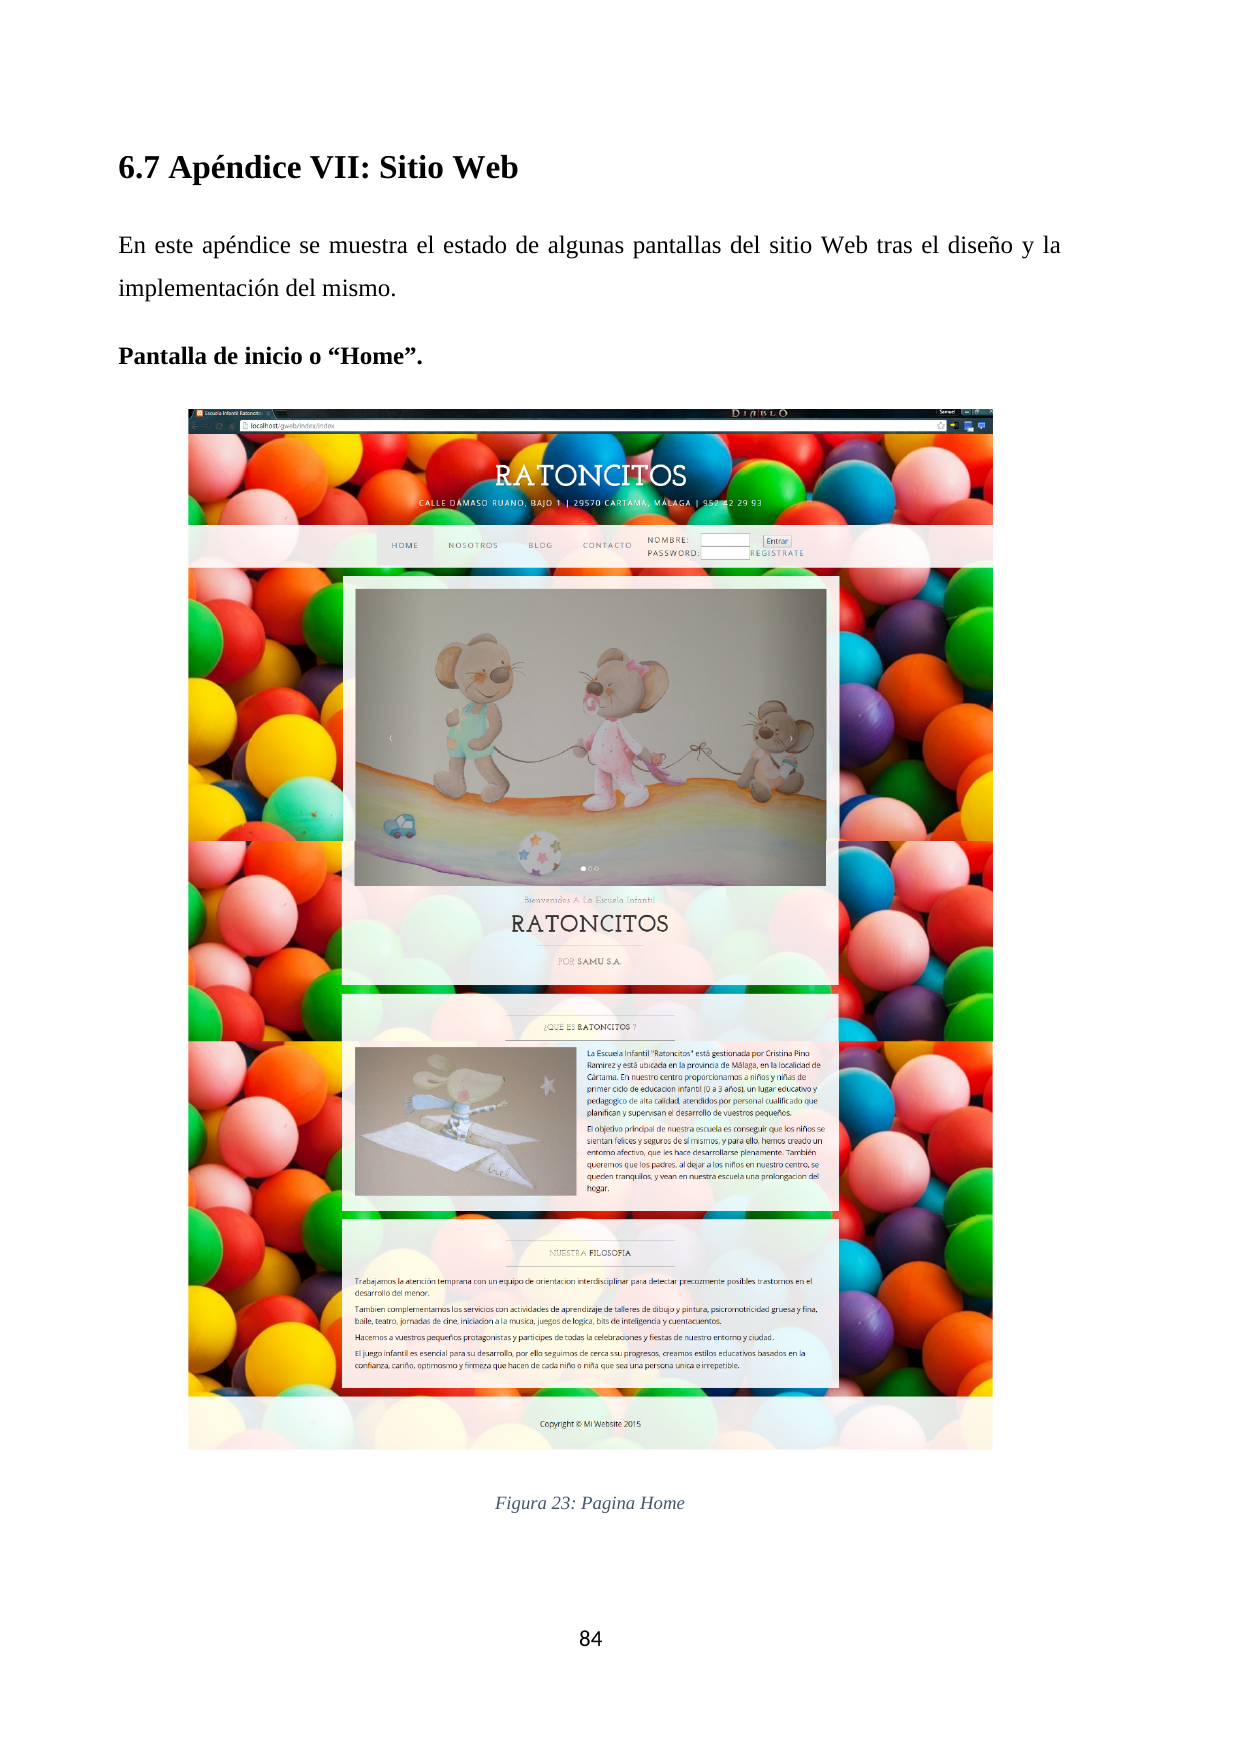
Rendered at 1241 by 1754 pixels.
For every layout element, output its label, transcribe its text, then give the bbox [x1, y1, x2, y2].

picture [188, 409, 993, 1454]
text En este apéndice se muestra el estado de algunas pantallas del sitio Web tras el diseño y la implementación del mismo. [118, 230, 1063, 302]
text Pantalla de inicio o “Home”. [118, 341, 1063, 370]
text Figura 23: Pagina Home [118, 1492, 1063, 1514]
subtitle 6.7 Apéndice VII: Sitio Web [118, 148, 1063, 186]
